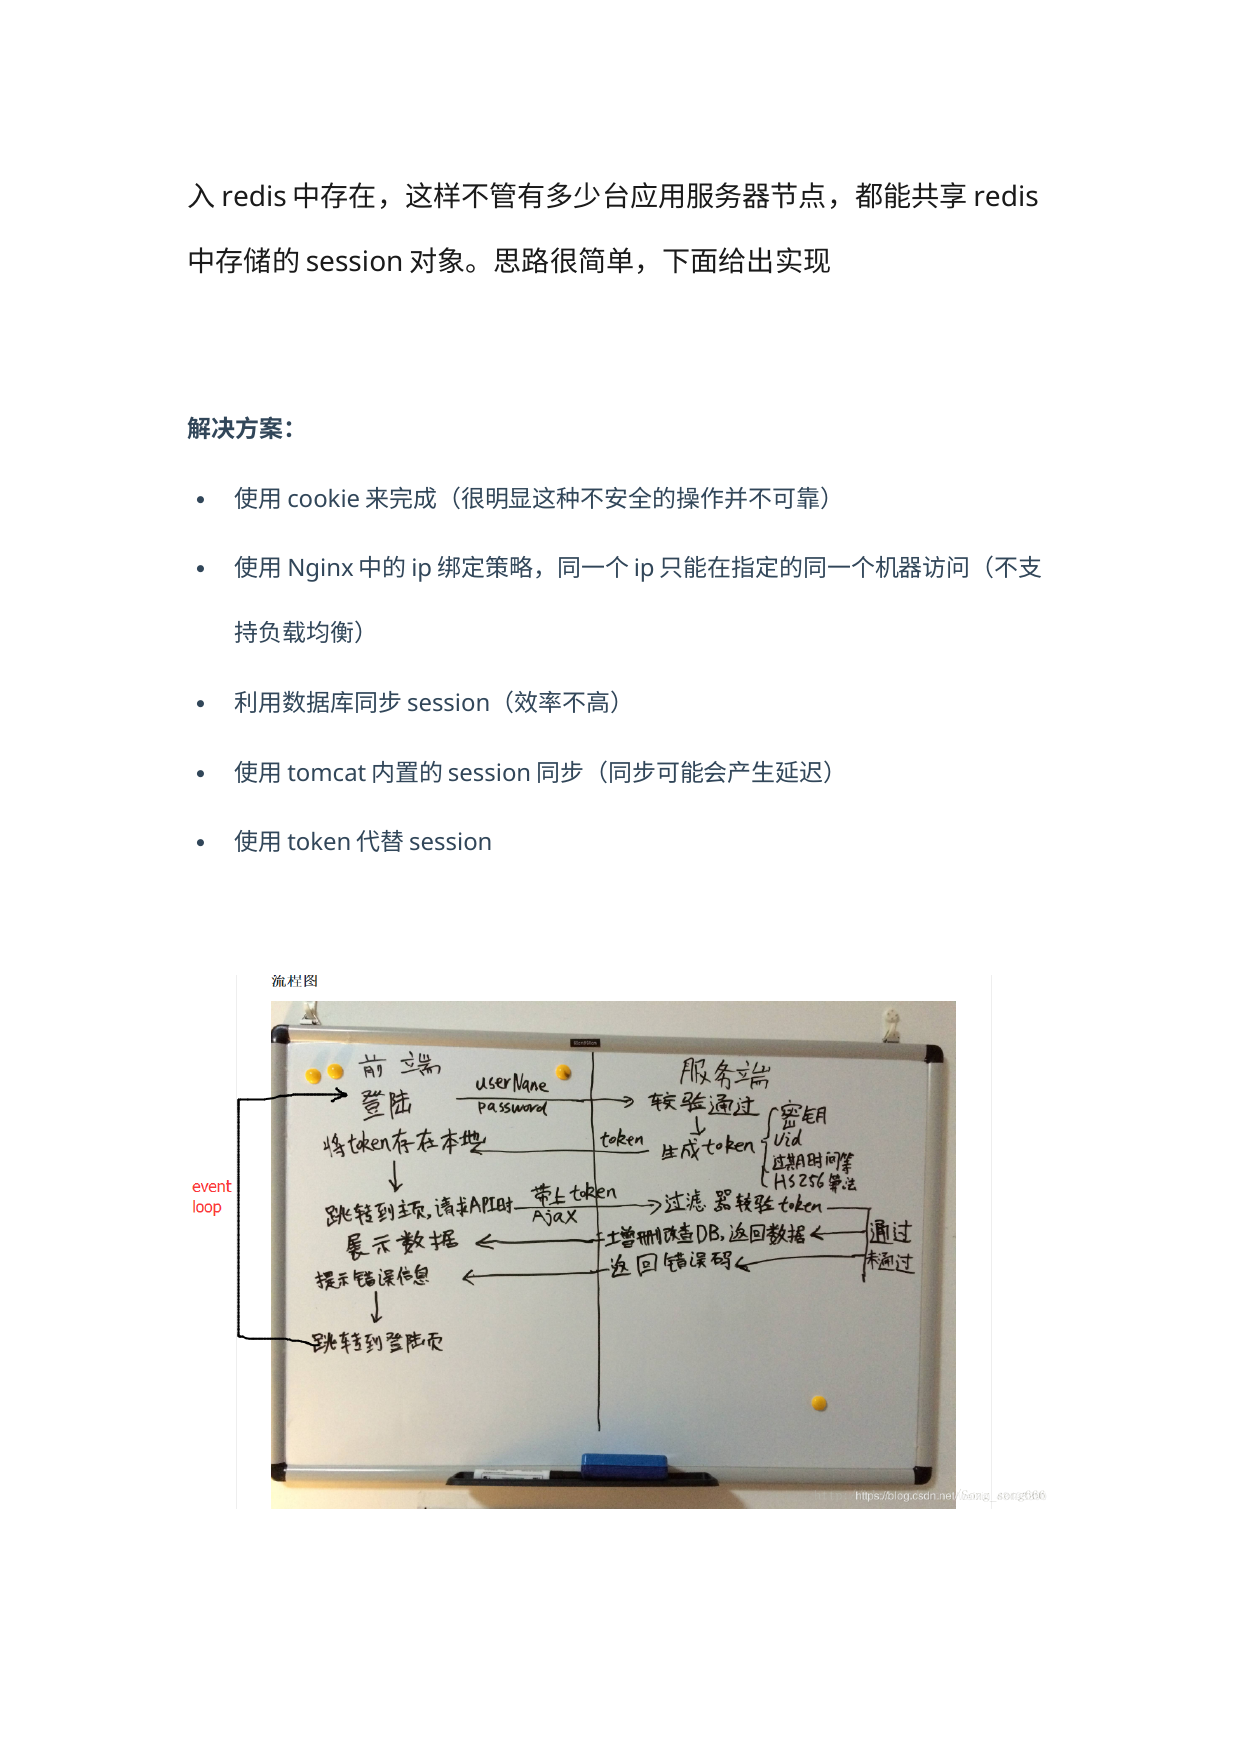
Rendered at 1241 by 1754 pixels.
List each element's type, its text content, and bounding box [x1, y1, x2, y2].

list 使用Nginx中的ip绑定策略，同一个ip只能在指定的同一个机器访问（不支持负载均衡） [197, 534, 1053, 664]
picture [187, 975, 1053, 1509]
text 解决方案： [187, 394, 1053, 459]
list 使用cookie来完成（很明显这种不安全的操作并不可靠） [197, 464, 1053, 529]
list 使用tomcat内置的session同步（同步可能会产生延迟） [197, 738, 1053, 803]
list 使用token代替session [197, 808, 1053, 873]
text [187, 162, 1053, 292]
list 利用数据库同步session（效率不高） [197, 668, 1053, 733]
